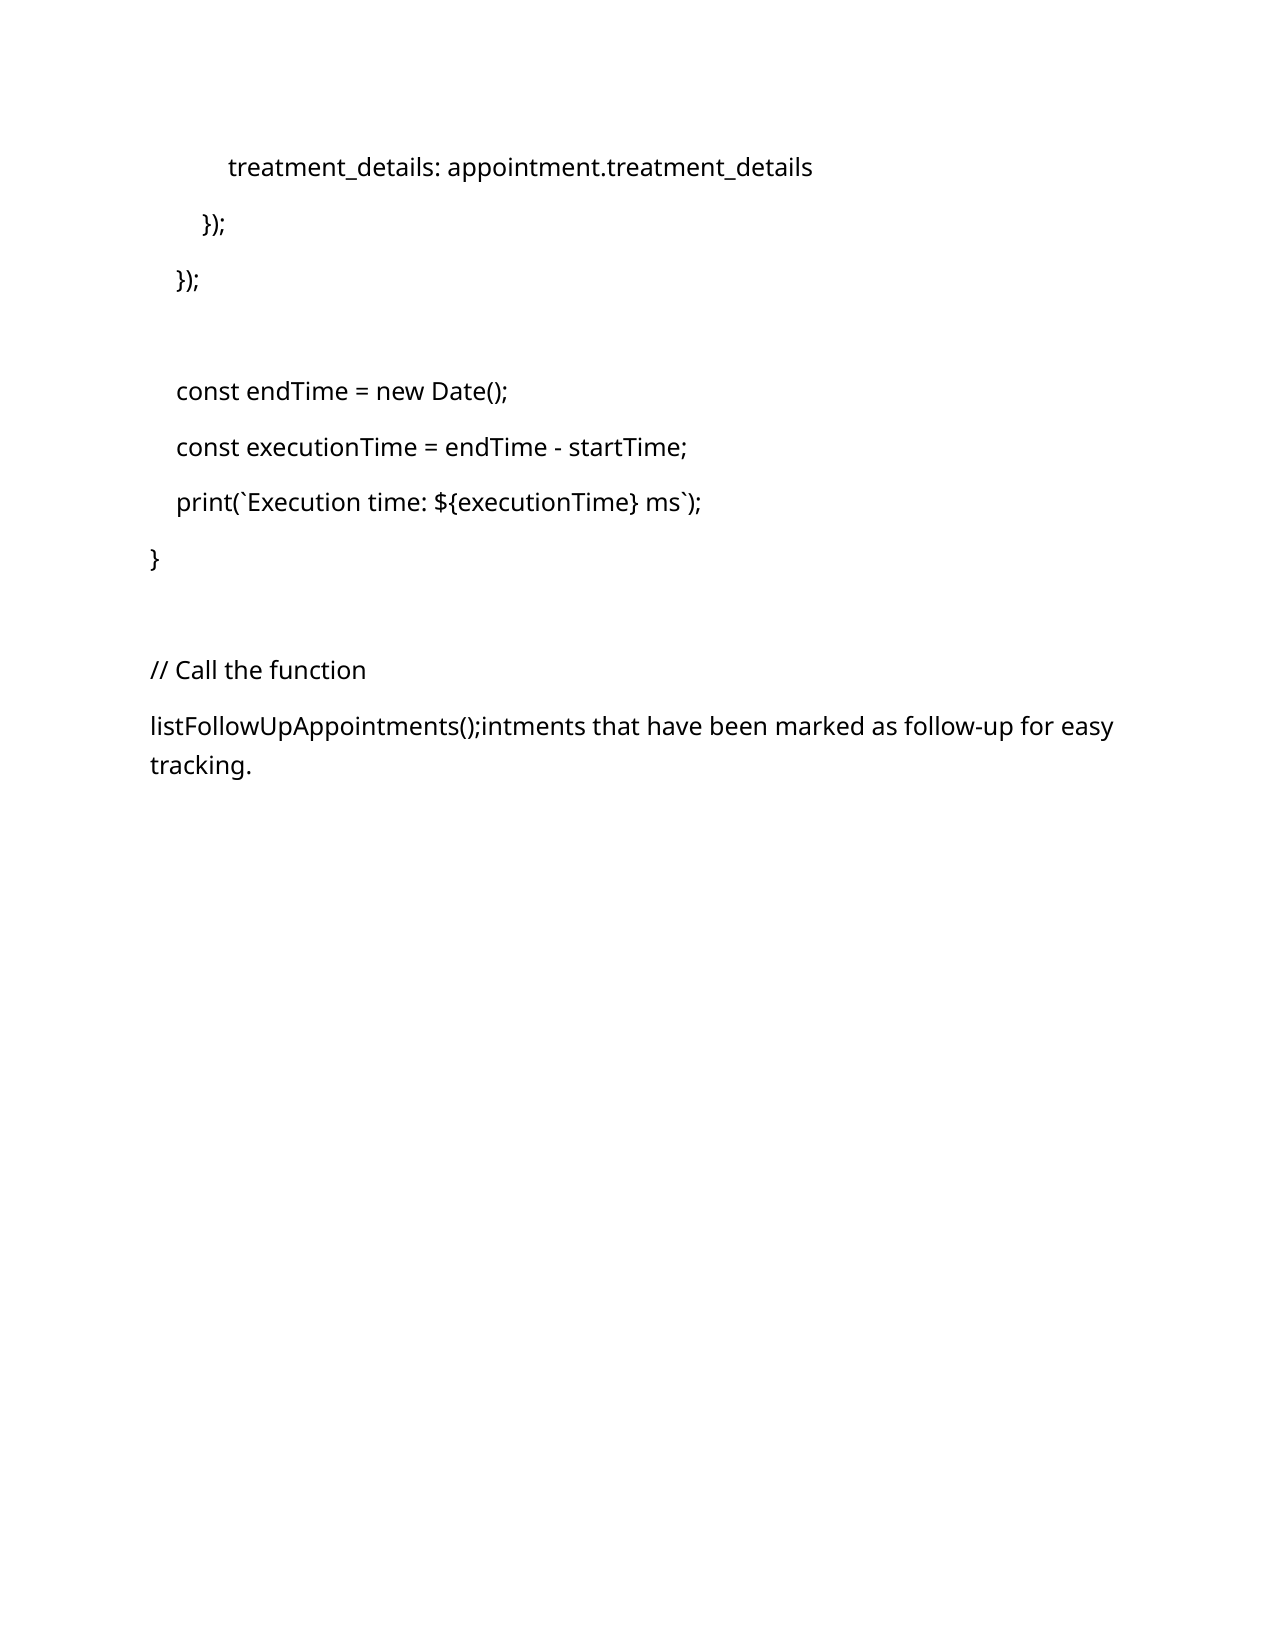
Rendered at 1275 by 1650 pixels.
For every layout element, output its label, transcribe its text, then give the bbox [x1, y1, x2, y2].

text listFollowUpAppointments();intments that have been marked as follow-up for easy tracking. [150, 708, 1125, 782]
text const executionTime = endTime - startTime; [150, 429, 1125, 463]
text } [150, 541, 1125, 575]
text print(`Execution time: ${executionTime} ms`); [150, 485, 1125, 519]
text }); [150, 206, 1125, 240]
text const endTime = new Date(); [150, 373, 1125, 407]
text // Call the function [150, 652, 1125, 687]
text treatment_details: appointment.treatment_details [150, 150, 1125, 184]
text }); [150, 262, 1125, 296]
